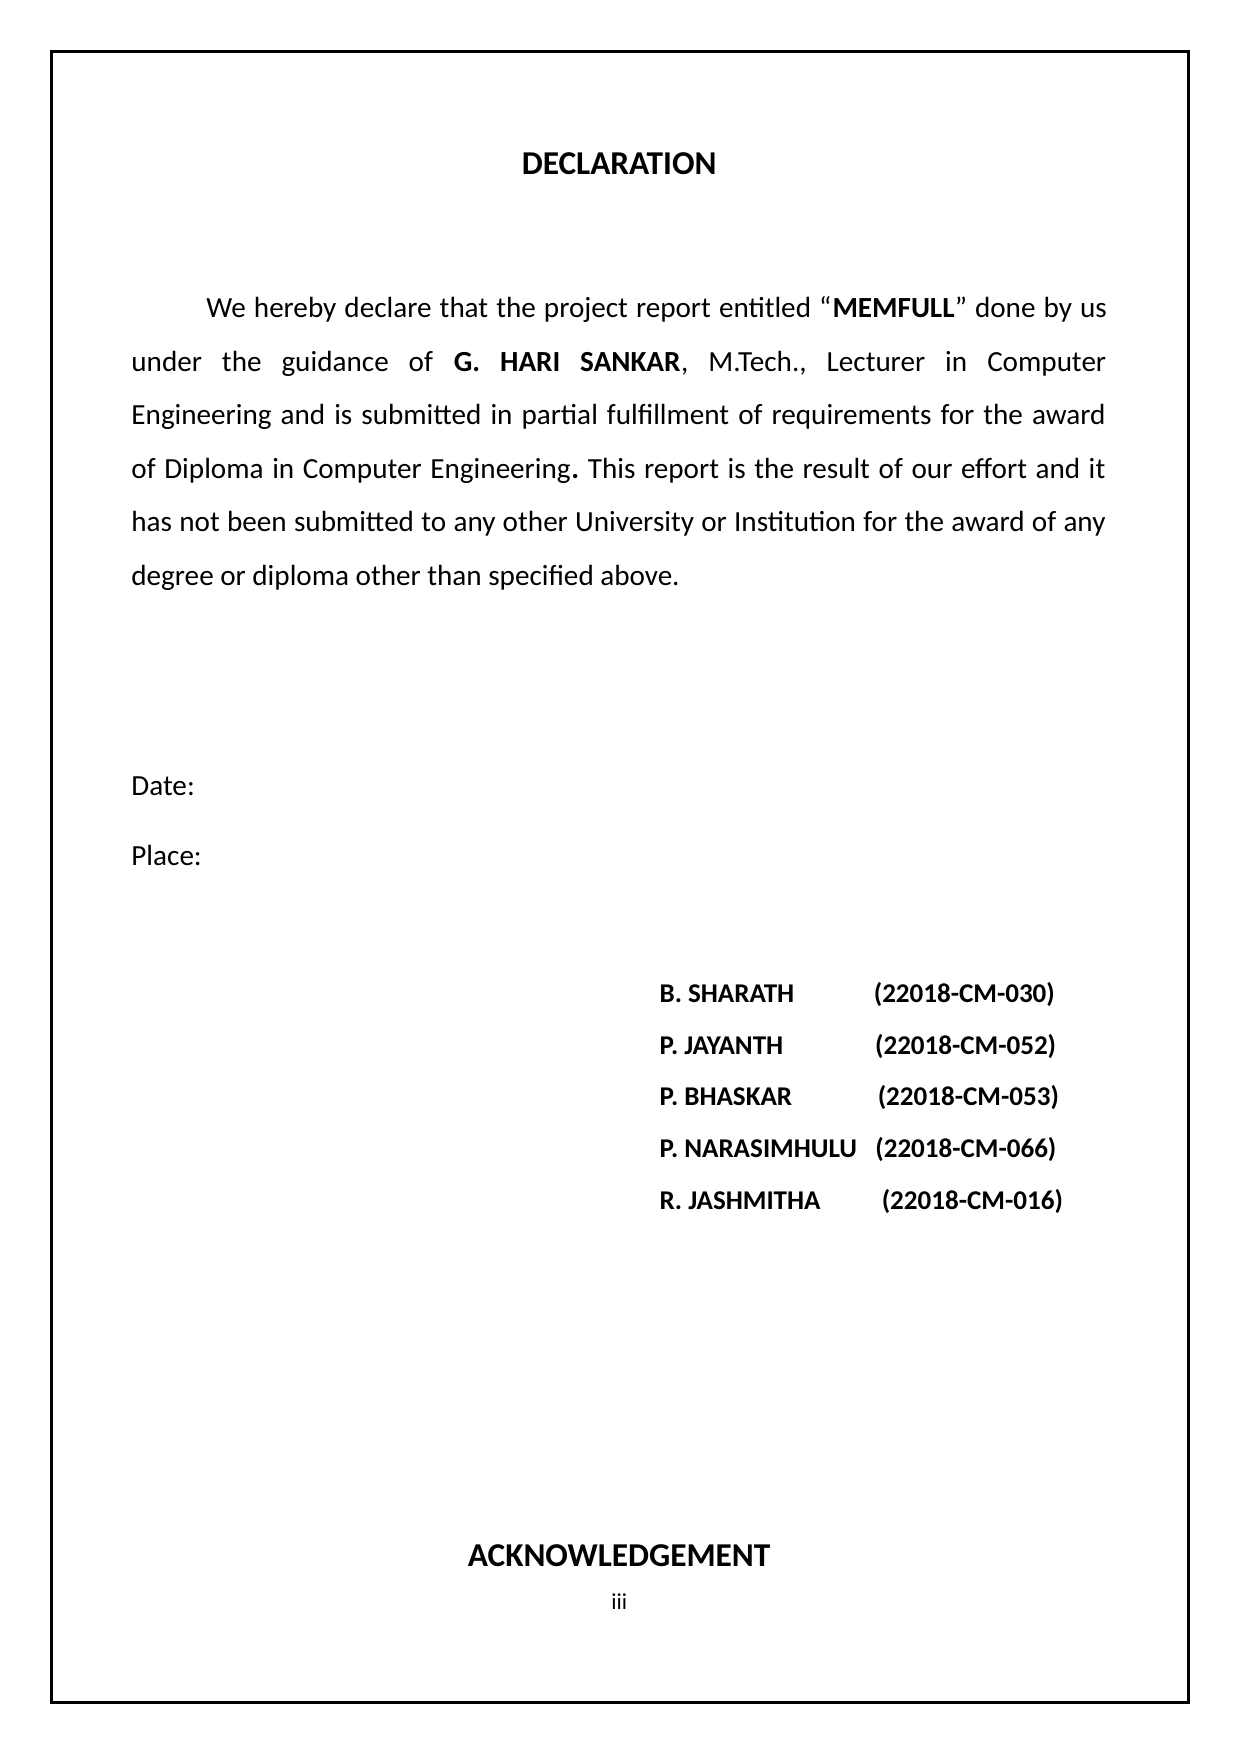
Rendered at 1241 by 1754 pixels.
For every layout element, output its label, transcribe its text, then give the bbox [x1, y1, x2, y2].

text ACKNOWLEDGEMENT [131, 1534, 1107, 1574]
text Place: [131, 837, 1107, 873]
text DECLARATION [131, 142, 1107, 182]
text We hereby declare that the project report entitled “MEMFULL” done by us under the guidance of G. HARI SANKAR, M.Tech., Lecturer in Computer Engineering and is submitted in partial fulfillment of requirements for the award of Diploma in Computer Engineering. This report is the result of our effort and it has not been submitted to any other University or Institution for the award of any degree or diploma other than specified above. [131, 289, 1107, 592]
text Date: [131, 767, 1107, 803]
